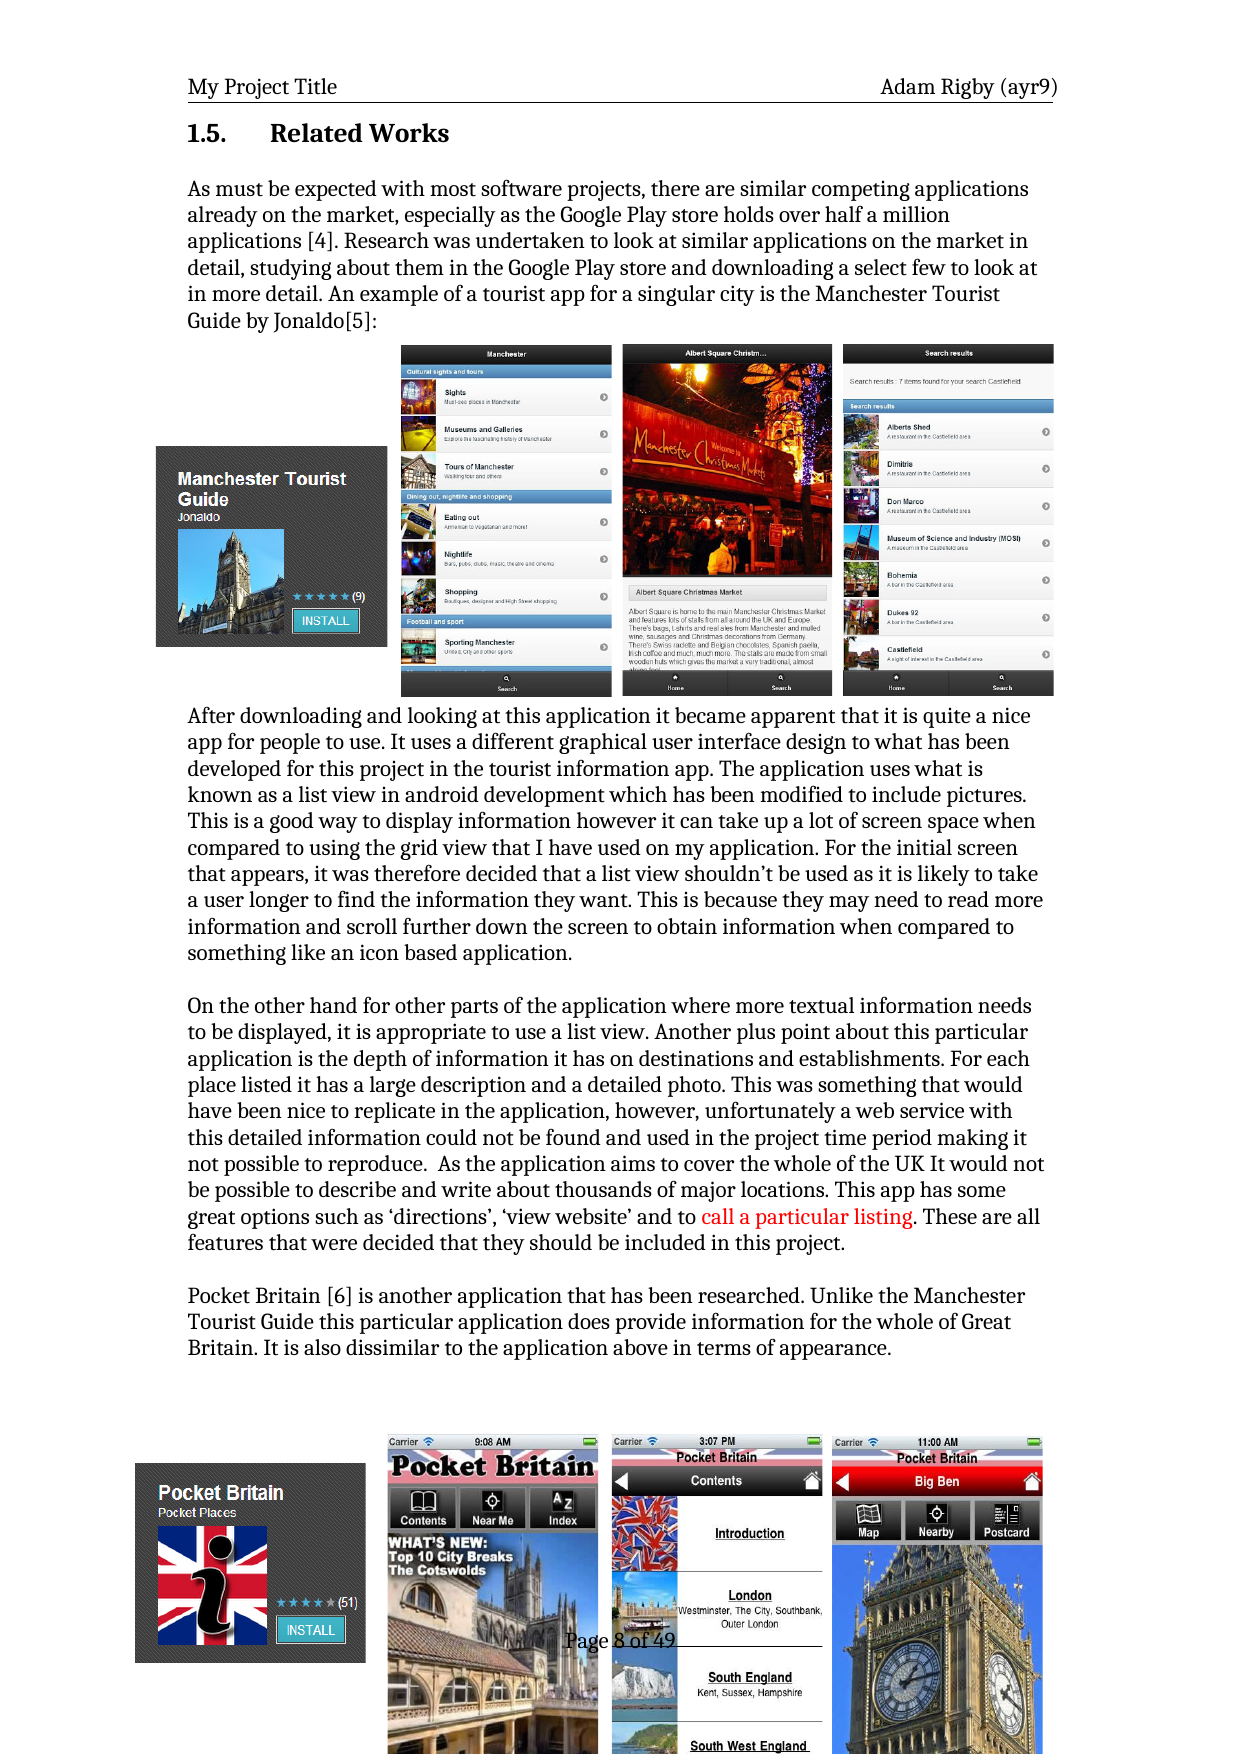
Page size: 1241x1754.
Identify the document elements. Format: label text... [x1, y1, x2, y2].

text Pocket Britain [6] is another application that has been researched. Unlike the Manchester Tourist Guide this particular application does provide information for the whole of Great Britain. It is also dissimilar to the application above in terms of appearance. [187, 1282, 1053, 1362]
subtitle Related Works [187, 118, 1053, 149]
text On the other hand for other parts of the application where more textual information needs to be displayed, it is appropriate to use a list view. Another plus point about this particular application is the depth of information it has on destinations and establishments. For each place listed it has a large description and a detailed photo. This was something that would have been nice to replicate in the application, however, unfortunately a web service with this detailed information could not be found and used in the project time period making it not possible to reproduce. As the application aims to cover the whole of the UK It would not be possible to describe and write about thousands of major locations. This app has some great options such as ‘directions’, ‘view website’ and to call a particular listing. These are all features that were decided that they should be included in this project. [187, 993, 1053, 1256]
picture [155, 446, 388, 647]
picture [401, 345, 612, 697]
picture [387, 1434, 599, 1754]
picture [622, 344, 833, 696]
text As must be expected with most software projects, there are similar competing applications already on the market, especially as the Google Play store holds over half a million applications [4]. Research was undertaken to look at similar applications on the market in detail, studying about them in the Google Play store and downloading a select few to look at in more detail. An example of a tourist app for a singular city is the Manchester Tourist Guide by Jonaldo[5]: [187, 176, 1053, 334]
text After downloading and looking at this application it became apparent that it is quite a nice app for people to use. It uses a different graphical user interface design to what has been developed for this project in the tourist information app. The application uses what is known as a list view in android development which has been modified to include pictures. This is a good way to display information however it can take up a lot of screen space when compared to using the grid view that I have used on my application. For the initial screen that appears, it was therefore decided that a list view shouldn’t be used as it is likely to take a user longer to find the information they want. This is because they may need to read more information and scroll further down the screen to obtain information when compared to something like an icon based application. [187, 703, 1053, 966]
picture [843, 344, 1054, 696]
picture [832, 1436, 1043, 1754]
picture [135, 1463, 366, 1664]
picture [611, 1434, 823, 1754]
